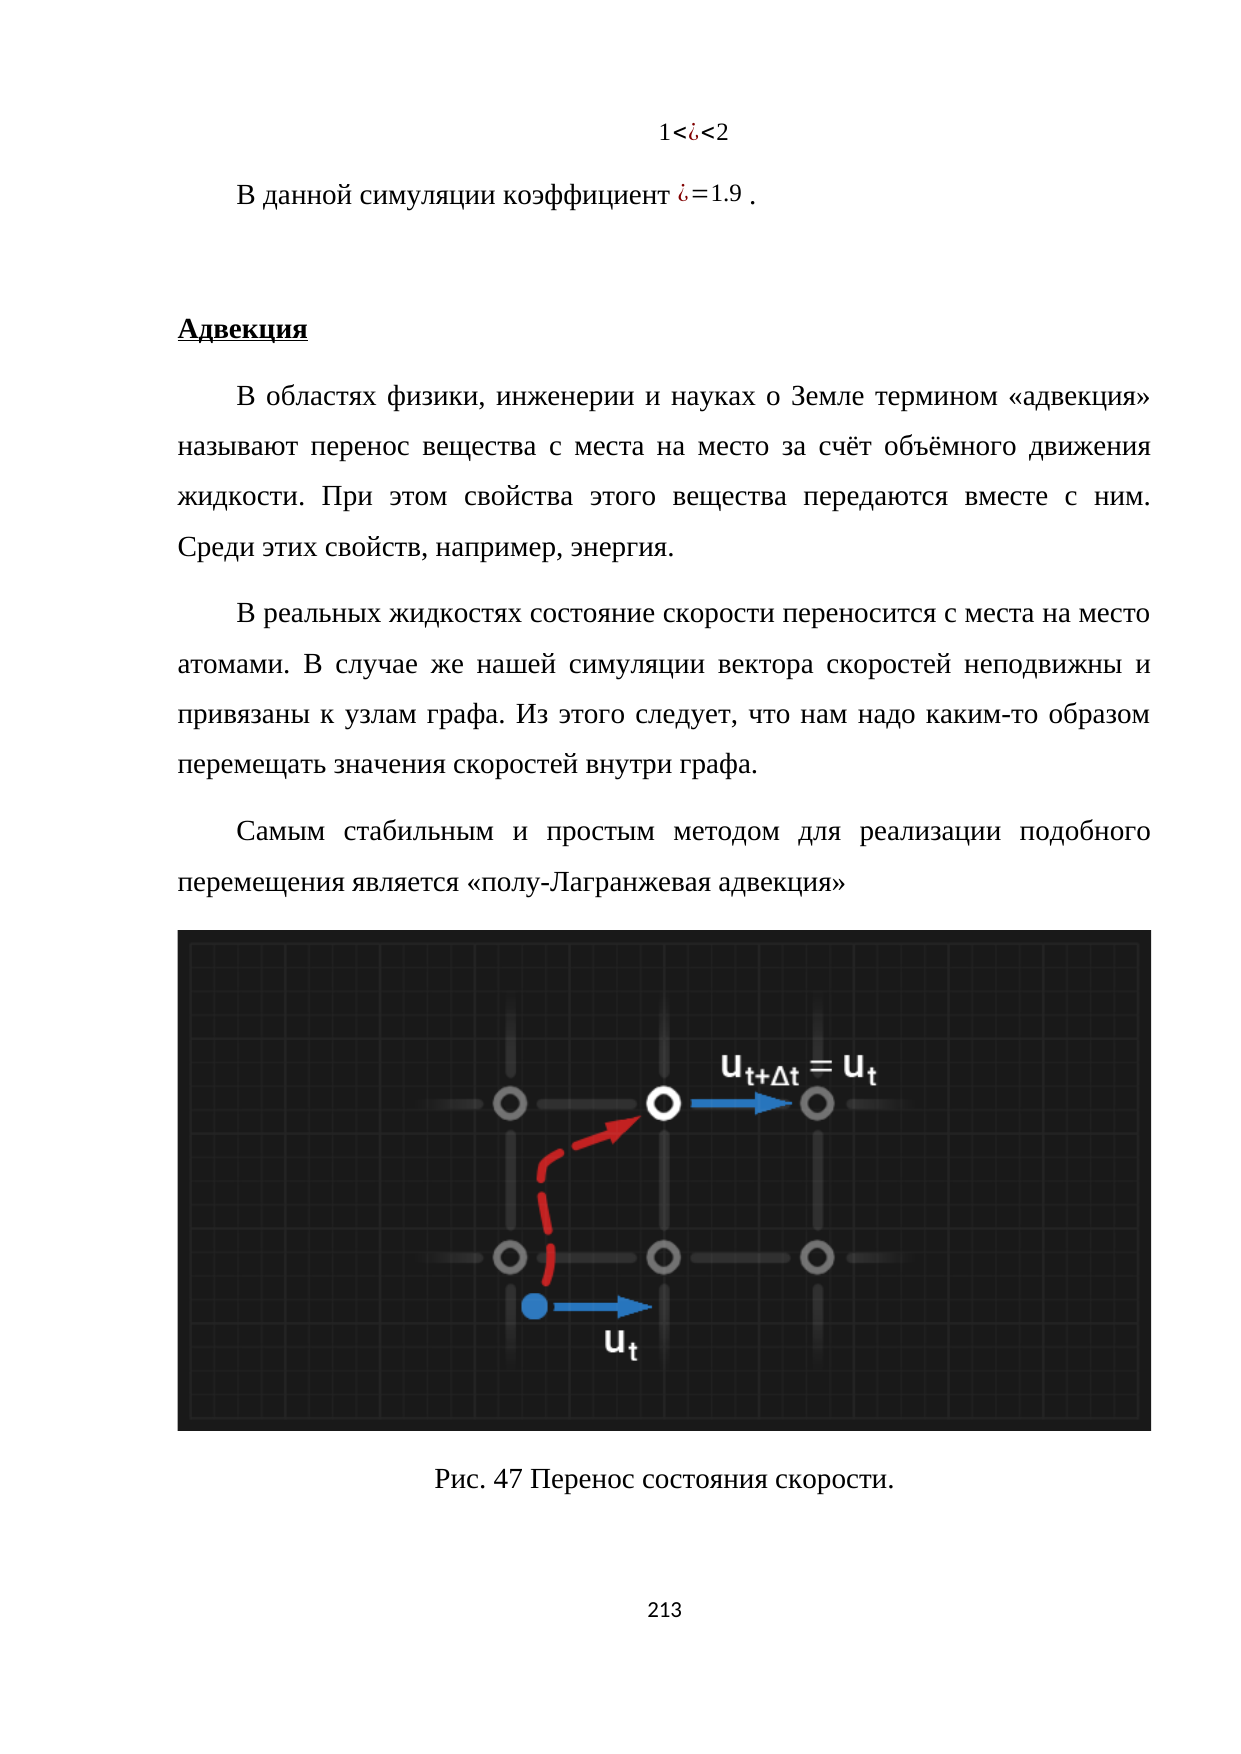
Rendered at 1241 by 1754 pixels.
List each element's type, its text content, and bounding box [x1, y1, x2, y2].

picture [177, 930, 1152, 1431]
text В областях физики, инженерии и науках о Земле термином «адвекция» называют перенос вещества с места на место за счёт объёмного движения жидкости. При этом свойства этого вещества передаются вместе с ним. Среди этих свойств, например, энергия. [177, 378, 1152, 562]
text В реальных жидкостях состояние скорости переносится с места на место атомами. В случае же нашей симуляции вектора скоростей неподвижны и привязаны к узлам графа. Из этого следует, что нам надо каким-то образом перемещать значения скоростей внутри графа. [177, 596, 1152, 780]
text Рис. 47 Перенос состояния скорости. [177, 1461, 1152, 1494]
text В данной симуляции коэффициент . [177, 177, 1152, 210]
text Самым стабильным и простым методом для реализации подобного перемещения является «полу-Лагранжевая адвекция» [177, 813, 1152, 897]
text Адвекция [177, 311, 1152, 344]
